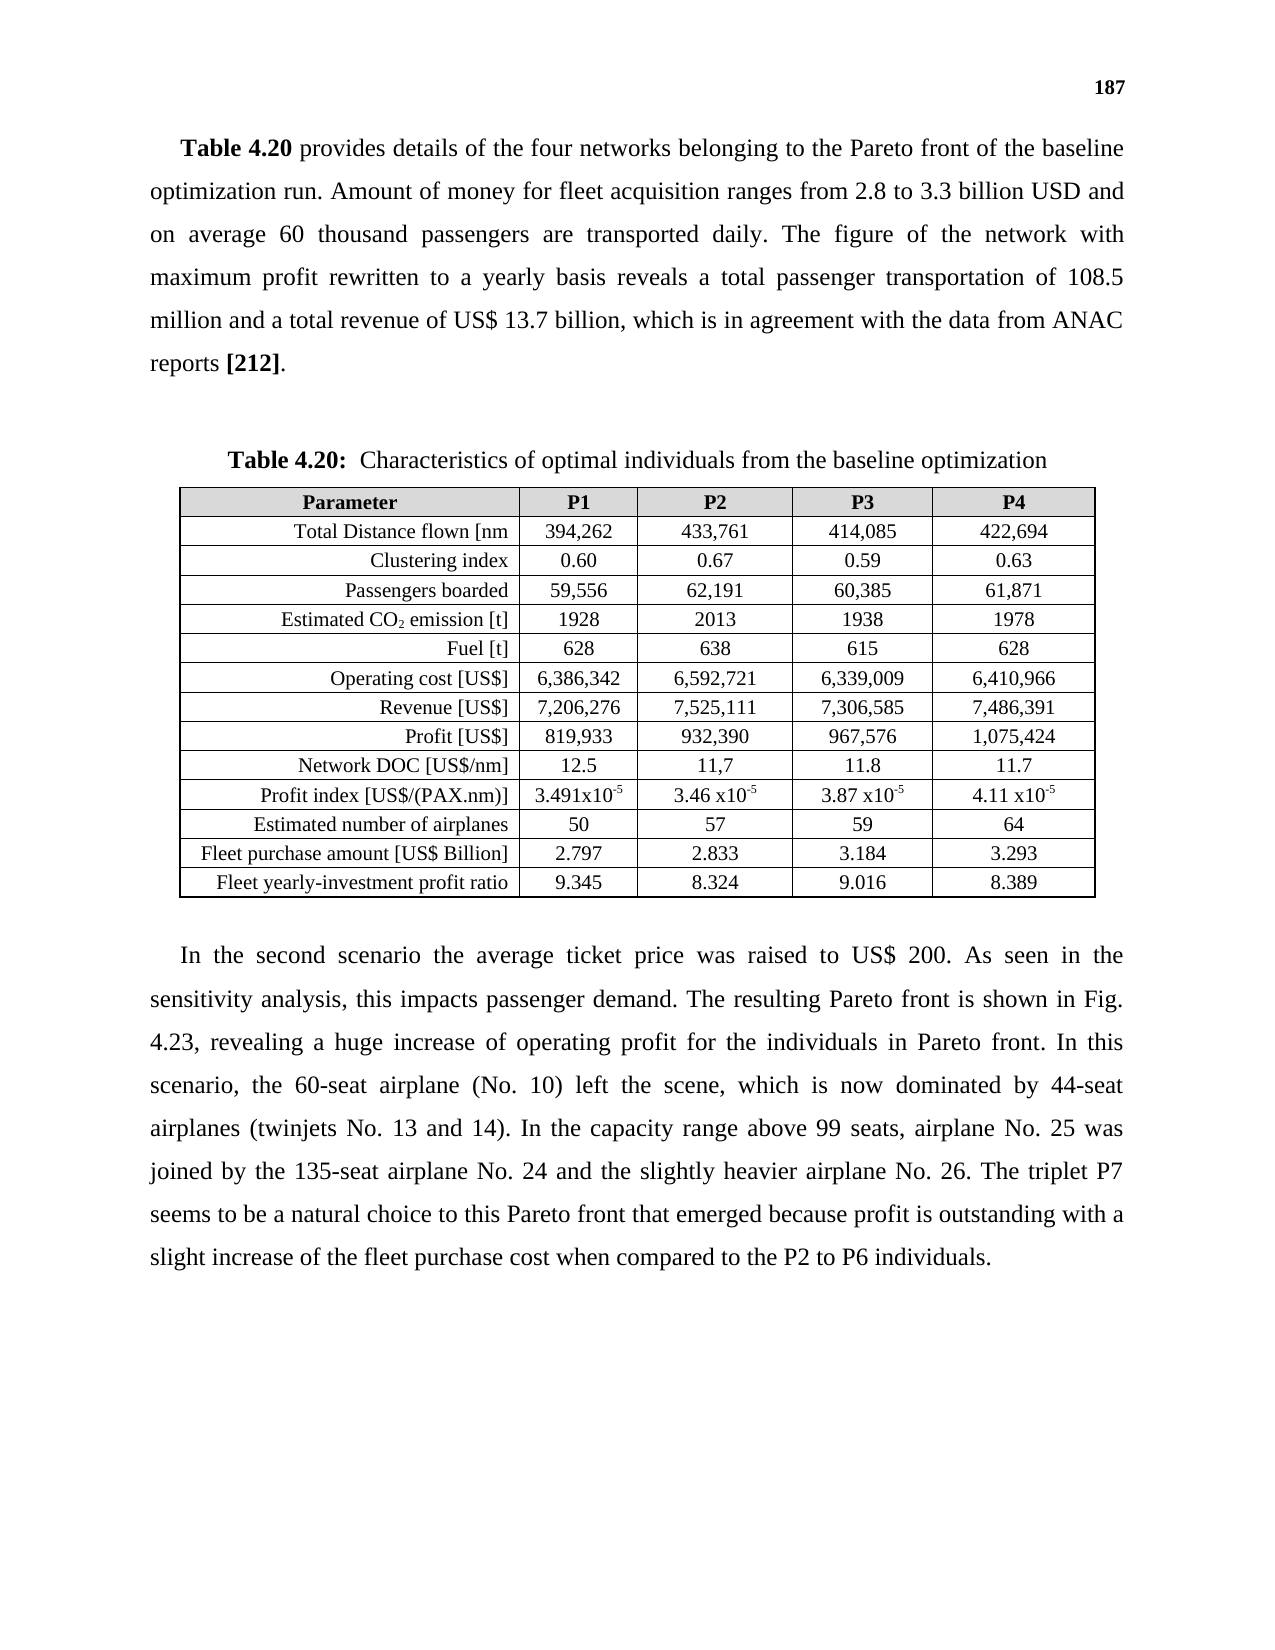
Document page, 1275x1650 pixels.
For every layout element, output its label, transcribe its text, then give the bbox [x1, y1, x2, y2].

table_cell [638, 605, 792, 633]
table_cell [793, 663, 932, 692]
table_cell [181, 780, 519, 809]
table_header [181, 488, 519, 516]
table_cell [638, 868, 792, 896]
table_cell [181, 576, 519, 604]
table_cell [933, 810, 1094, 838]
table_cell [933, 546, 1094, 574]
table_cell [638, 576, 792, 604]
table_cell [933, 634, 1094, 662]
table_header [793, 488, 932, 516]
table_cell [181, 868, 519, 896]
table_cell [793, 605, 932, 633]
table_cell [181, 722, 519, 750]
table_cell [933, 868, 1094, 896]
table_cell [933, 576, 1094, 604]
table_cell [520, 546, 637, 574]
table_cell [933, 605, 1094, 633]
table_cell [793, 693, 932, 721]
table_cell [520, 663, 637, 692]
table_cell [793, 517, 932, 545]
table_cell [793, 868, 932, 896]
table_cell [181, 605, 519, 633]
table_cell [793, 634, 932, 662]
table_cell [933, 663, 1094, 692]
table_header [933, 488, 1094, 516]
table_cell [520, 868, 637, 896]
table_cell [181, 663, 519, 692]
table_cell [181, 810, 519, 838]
text Table 4.20 provides details of the four networks belonging to the Pareto front of the baseline optimization run. Amount of money for fleet acquisition ranges from 2.8 to 3.3 billion USD and on average 60 thousand passengers are transported daily. The figure of the network with maximum profit rewritten to a yearly basis reveals a total passenger transportation of 108.5 million and a total revenue of US$ 13.7 billion, which is in agreement with the data from ANAC reports . [150, 133, 1125, 377]
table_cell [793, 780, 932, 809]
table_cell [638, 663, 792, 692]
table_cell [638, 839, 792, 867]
text Table 4.20: Characteristics of optimal individuals from the baseline optimization [150, 445, 1125, 474]
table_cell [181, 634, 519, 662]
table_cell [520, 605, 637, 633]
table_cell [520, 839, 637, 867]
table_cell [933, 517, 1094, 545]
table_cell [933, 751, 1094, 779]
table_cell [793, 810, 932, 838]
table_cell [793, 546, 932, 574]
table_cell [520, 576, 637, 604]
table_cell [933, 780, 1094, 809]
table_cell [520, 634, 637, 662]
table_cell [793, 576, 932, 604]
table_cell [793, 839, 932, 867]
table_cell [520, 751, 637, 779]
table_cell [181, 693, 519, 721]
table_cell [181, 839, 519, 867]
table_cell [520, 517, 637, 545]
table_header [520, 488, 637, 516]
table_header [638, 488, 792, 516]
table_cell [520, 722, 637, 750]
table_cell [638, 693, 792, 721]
text In the second scenario the average ticket price was raised to US$ 200. As seen in the sensitivity analysis, this impacts passenger demand. The resulting Pareto front is shown in Fig. 4.23, revealing a huge increase of operating profit for the individuals in Pareto front. In this scenario, the 60-seat airplane (No. 10) left the scene, which is now dominated by 44-seat airplanes (twinjets No. 13 and 14). In the capacity range above 99 seats, airplane No. 25 was joined by the 135-seat airplane No. 24 and the slightly heavier airplane No. 26. The triplet P7 seems to be a natural choice to this Pareto front that emerged because profit is outstanding with a slight increase of the fleet purchase cost when compared to the P2 to P6 individuals. [150, 941, 1125, 1271]
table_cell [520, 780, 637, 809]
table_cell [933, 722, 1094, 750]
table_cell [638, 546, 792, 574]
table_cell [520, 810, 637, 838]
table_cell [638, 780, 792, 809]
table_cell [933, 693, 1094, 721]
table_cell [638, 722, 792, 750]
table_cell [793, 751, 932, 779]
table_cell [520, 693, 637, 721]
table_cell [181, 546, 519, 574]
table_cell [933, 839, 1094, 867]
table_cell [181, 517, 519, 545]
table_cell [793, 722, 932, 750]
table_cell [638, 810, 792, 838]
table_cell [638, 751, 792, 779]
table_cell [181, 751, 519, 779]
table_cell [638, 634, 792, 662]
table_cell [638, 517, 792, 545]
